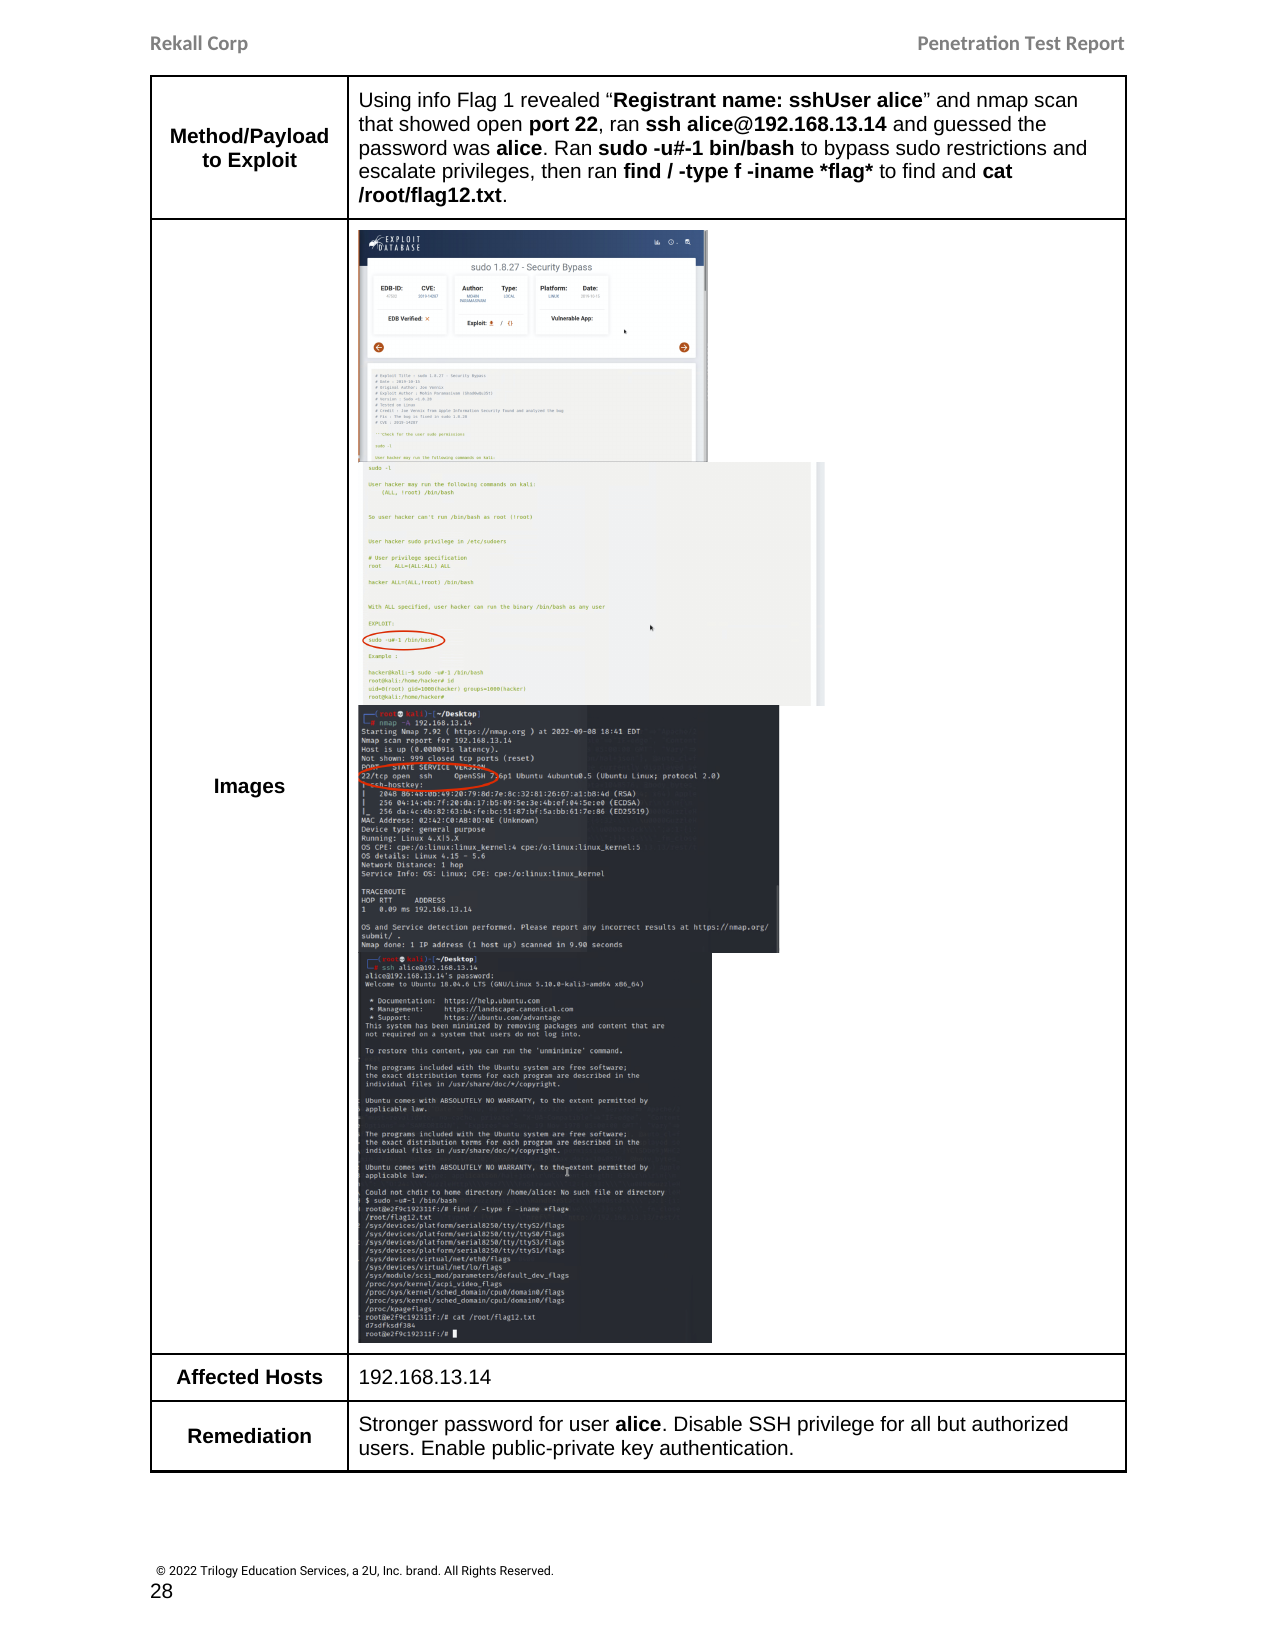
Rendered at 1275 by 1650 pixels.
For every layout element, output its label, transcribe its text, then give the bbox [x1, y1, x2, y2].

picture [358, 230, 825, 1343]
table_cell 192.168.13.14 [349, 1355, 1125, 1399]
table_cell Affected Hosts [152, 1355, 347, 1399]
table_cell [349, 220, 1125, 1353]
table_cell Remediation [152, 1402, 347, 1470]
table_cell Method/Payload to Exploit [152, 77, 347, 218]
table_cell Using info Flag 1 revealed “Registrant name: sshUser alice” and nmap scan that showed open port 22, ran ssh alice@192.168.13.14 and guessed the password was alice. Ran sudo -u#-1 bin/bash to bypass sudo restrictions and escalate privileges, then ran find / -type f -iname *flag* to find and cat /root/flag12.txt. [349, 77, 1125, 218]
table_cell Images [152, 220, 347, 1353]
table_cell Stronger password for user alice. Disable SSH privilege for all but authorized users. Enable public-private key authentication. [349, 1402, 1125, 1470]
